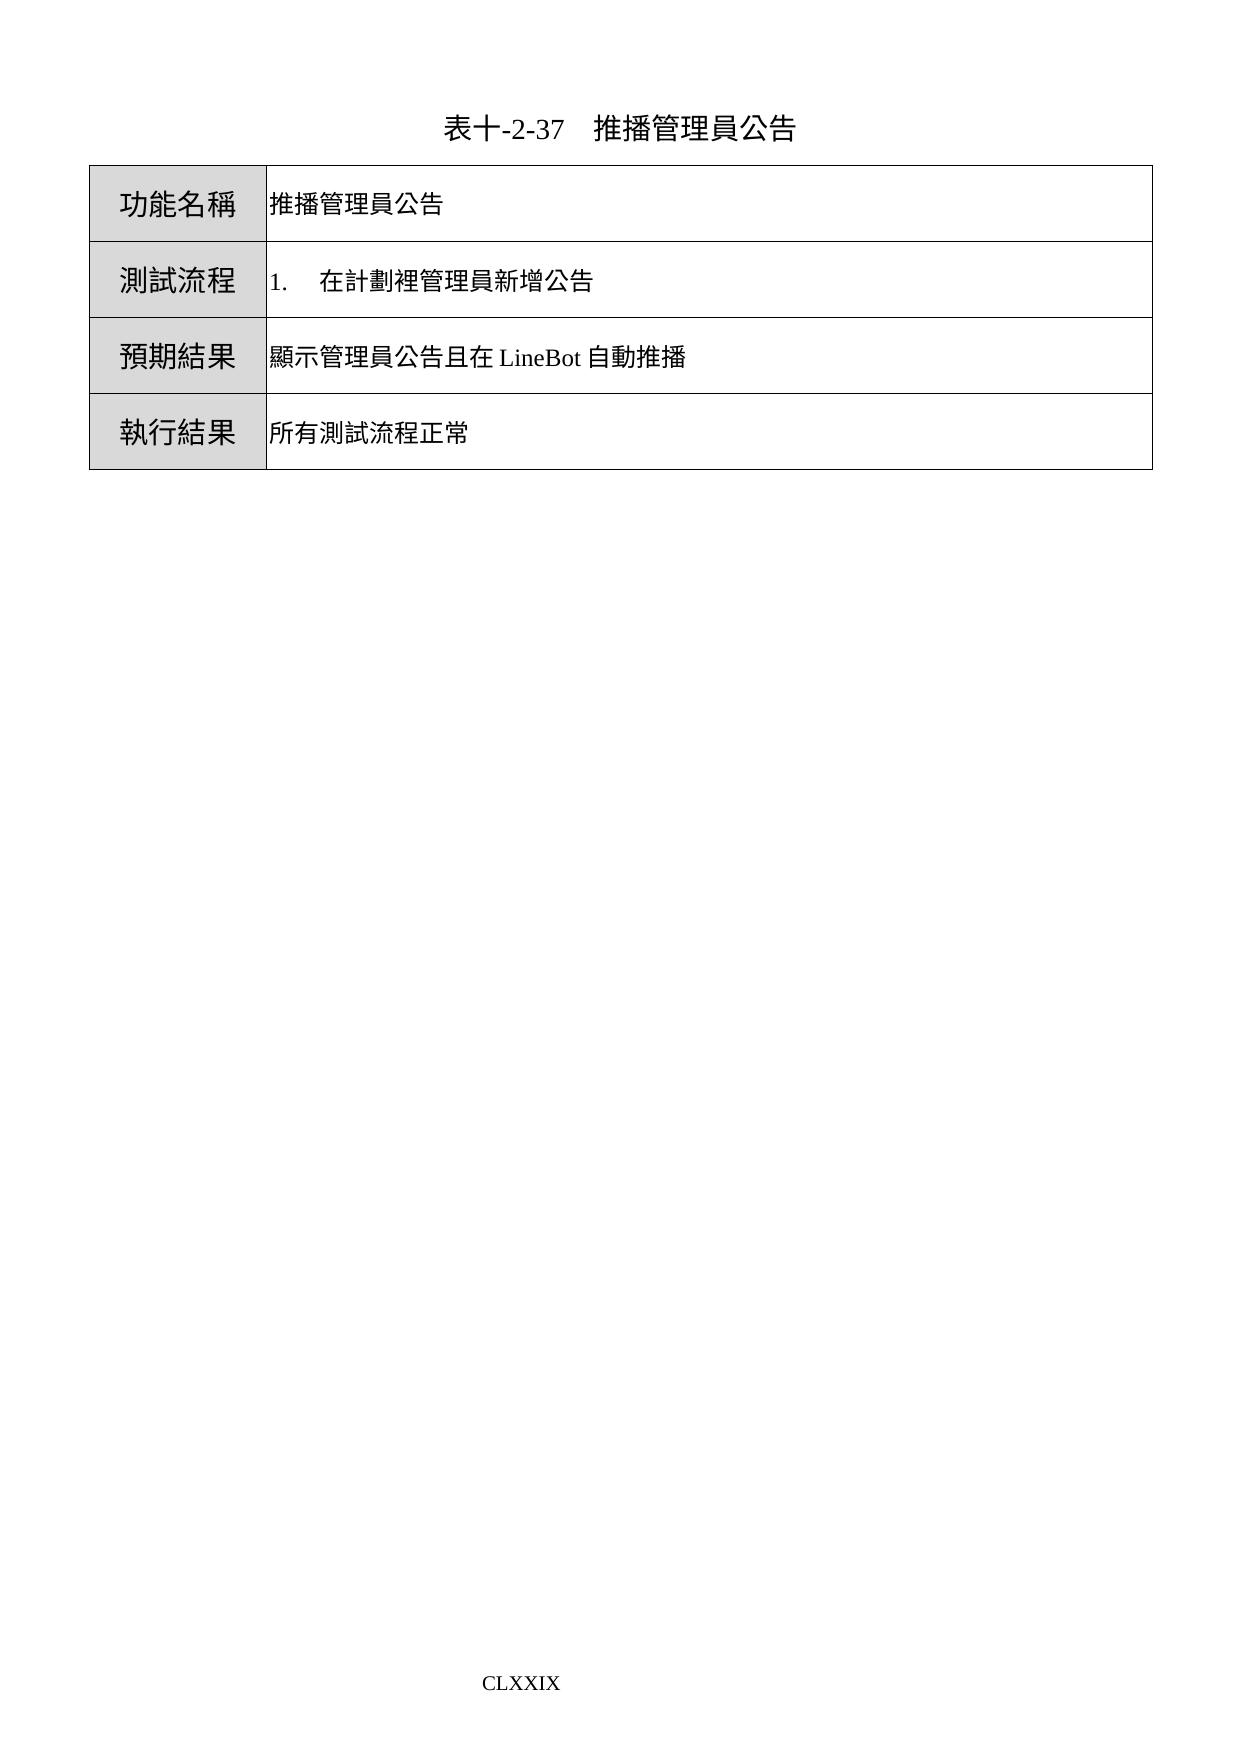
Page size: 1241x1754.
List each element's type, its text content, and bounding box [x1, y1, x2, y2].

table_header 推播管理員公告 [267, 166, 1152, 241]
table_header 功能名稱 [90, 166, 266, 241]
table_cell 顯示管理員公告且在LineBot自動推播 [267, 318, 1152, 393]
table_cell 預期結果 [90, 318, 266, 393]
table_cell 測試流程 [90, 242, 266, 317]
table_cell 執行結果 [90, 394, 266, 469]
table_cell 所有測試流程正常 [267, 394, 1152, 469]
text 推播管理員公告 [89, 89, 1152, 164]
table_cell 在計劃裡管理員新增公告 [267, 242, 1152, 317]
